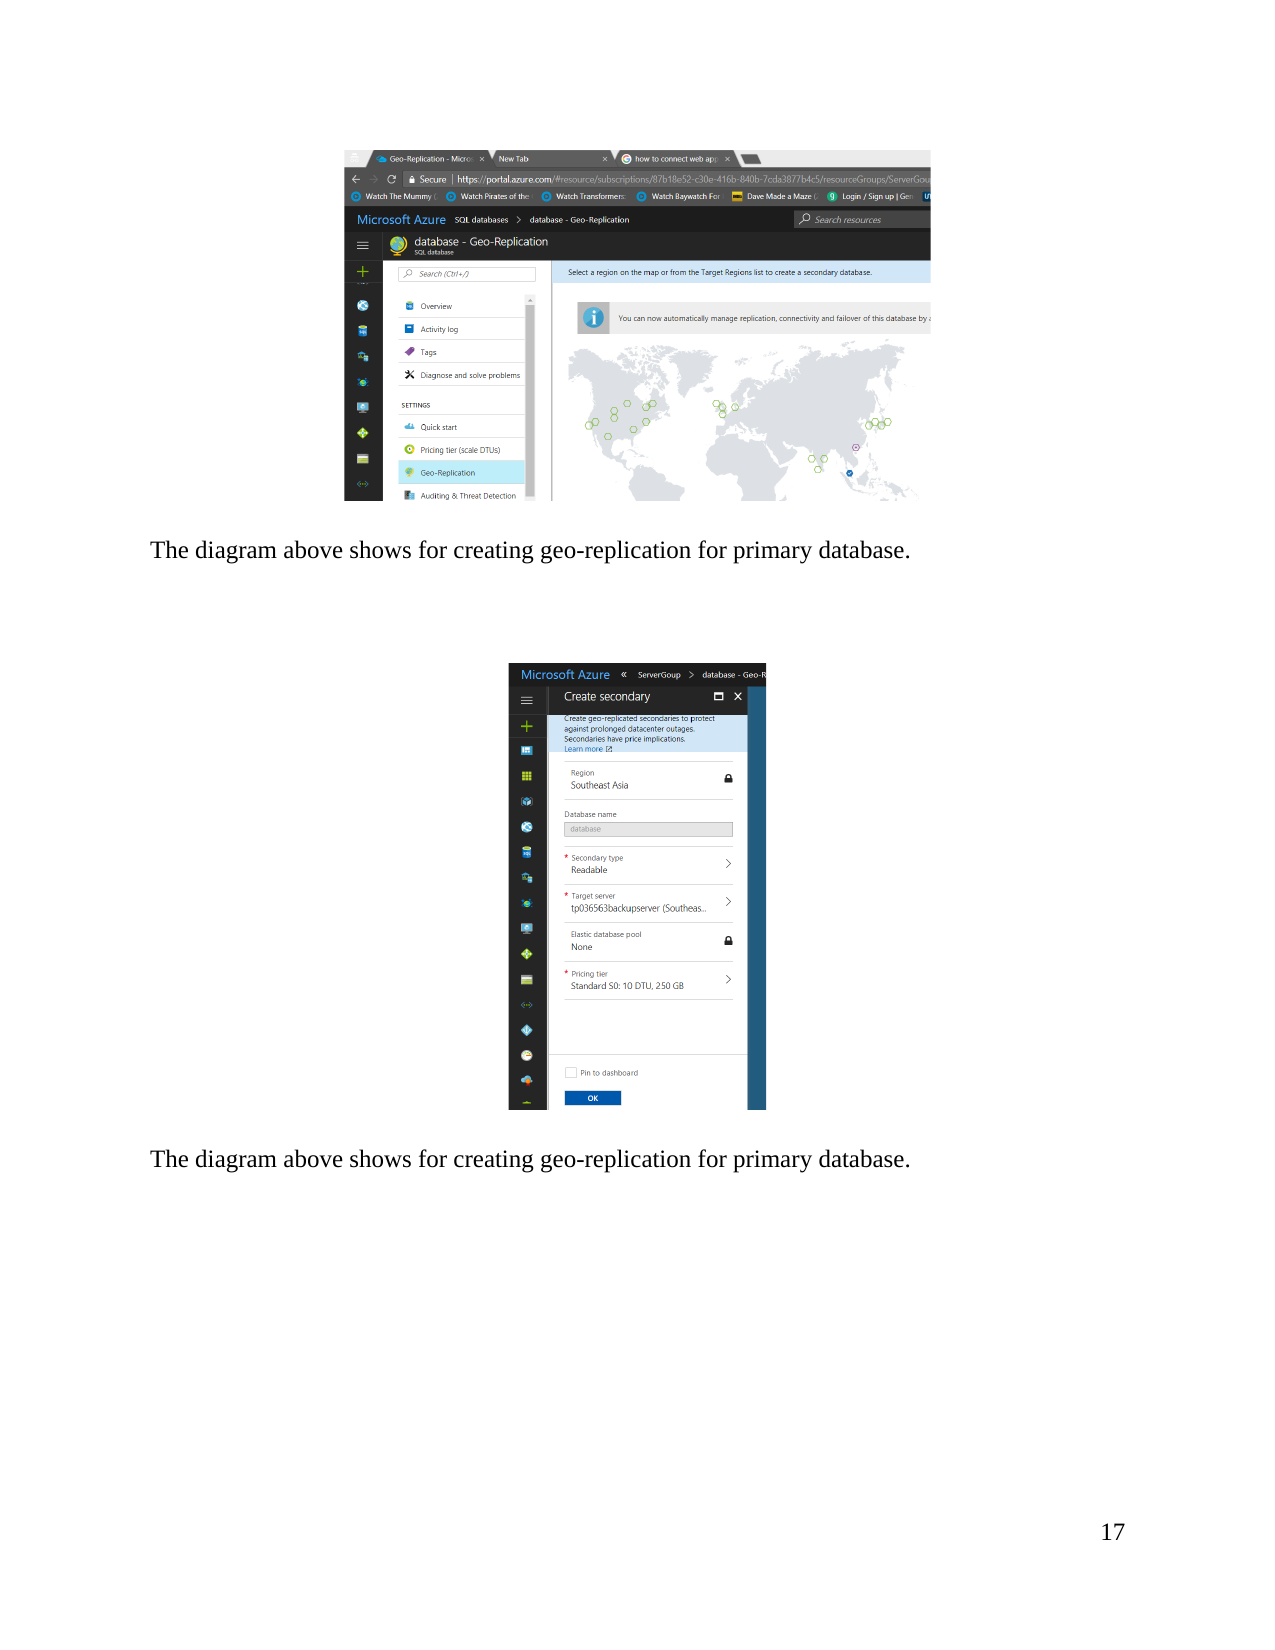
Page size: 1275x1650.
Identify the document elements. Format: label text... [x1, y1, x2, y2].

picture [508, 663, 767, 1110]
text The diagram above shows for creating geo-replication for primary database. [150, 535, 1125, 564]
picture [344, 150, 931, 501]
text The diagram above shows for creating geo-replication for primary database. [150, 1144, 1125, 1173]
